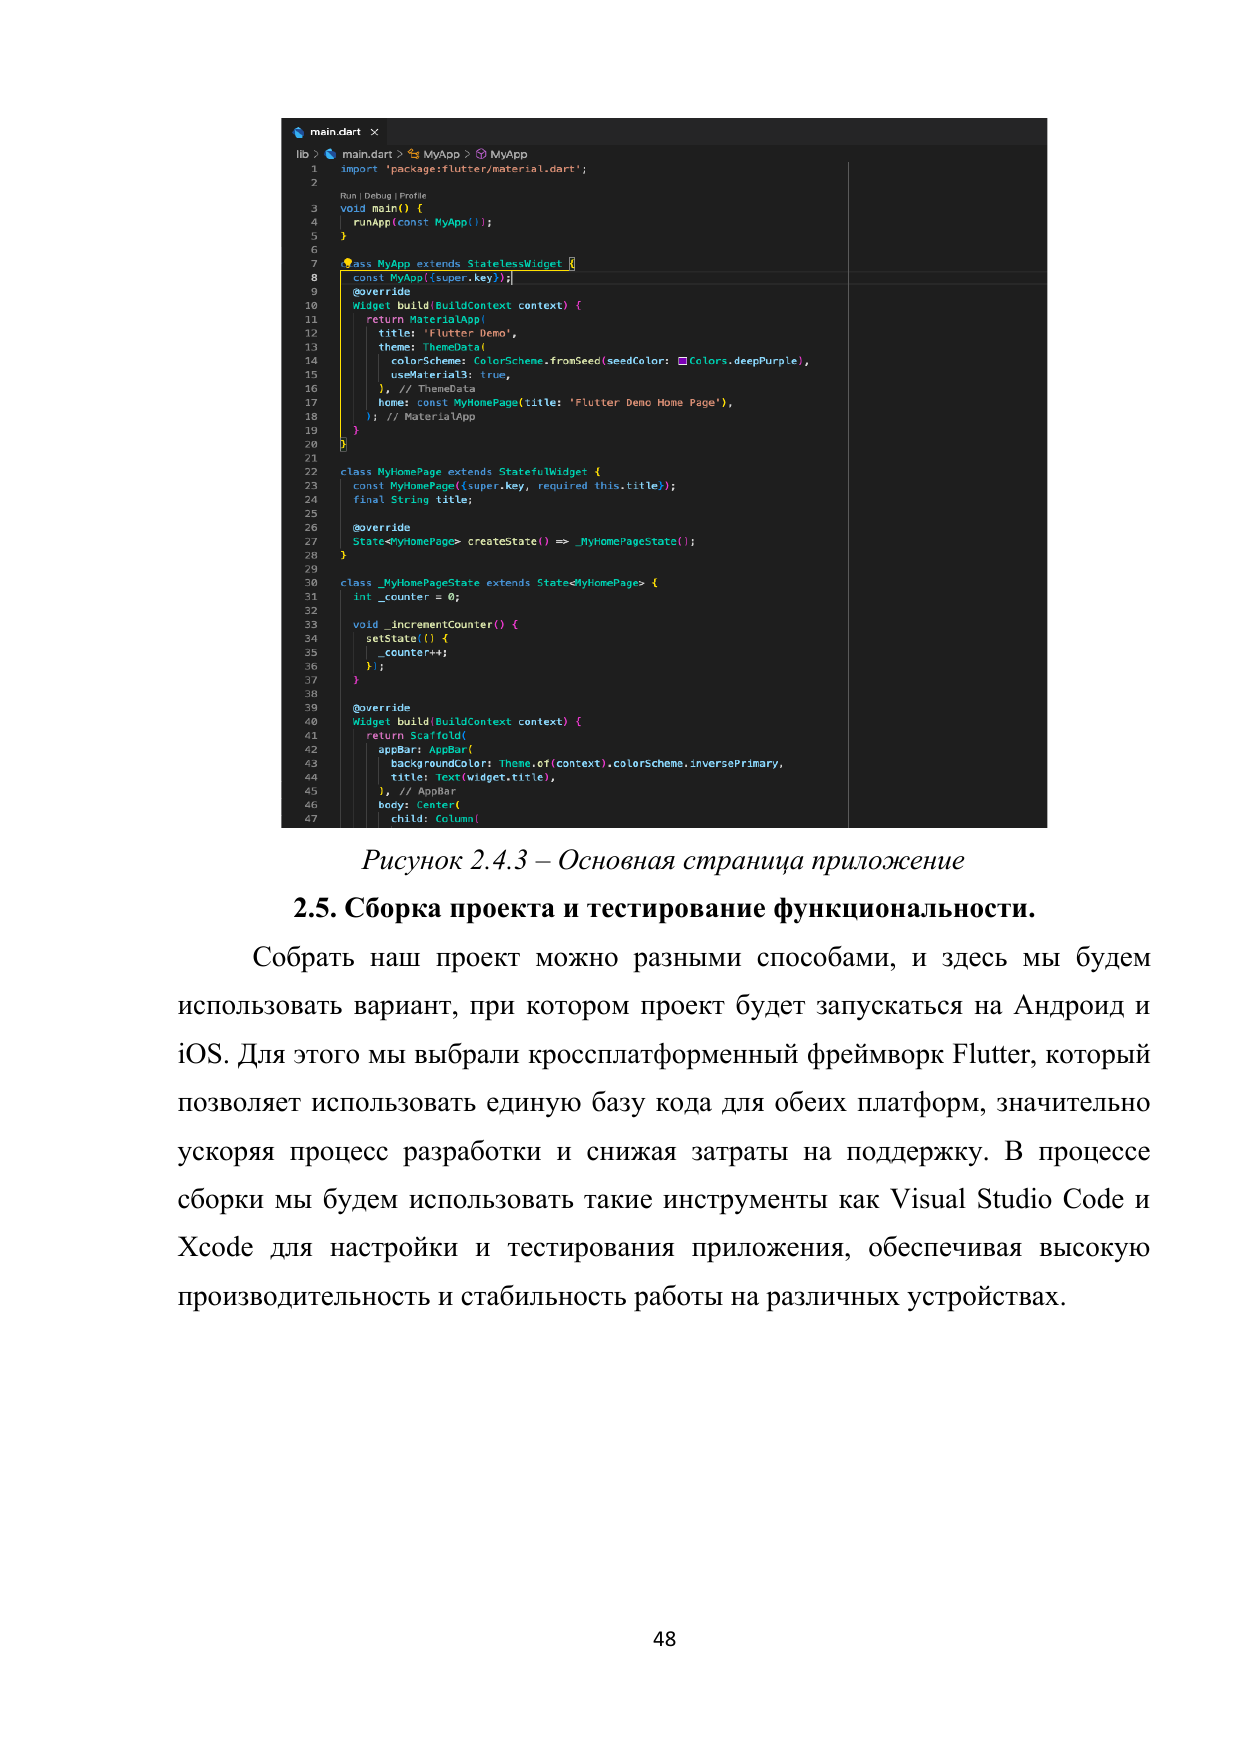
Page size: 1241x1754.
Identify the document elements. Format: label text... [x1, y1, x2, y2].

text Рисунок 2.4.3 – Основная страница приложение [177, 843, 1152, 876]
text 2.5. Сборка проекта и тестирование функциональности. [177, 892, 1152, 924]
text Собрать наш проект можно разными способами, и здесь мы будем использовать вариант, при котором проект будет запускаться на Андроид и iOS. Для этого мы выбрали кроссплатформенный фреймворк Flutter, который позволяет использовать единую базу кода для обеих платформ, значительно ускоряя процесс разработки и снижая затраты на поддержку. В процессе сборки мы будем использовать такие инструменты как Visual Studio Code и Xcode для настройки и тестирования приложения, обеспечивая высокую производительность и стабильность работы на различных устройствах. [177, 940, 1152, 1312]
picture [281, 118, 1048, 828]
